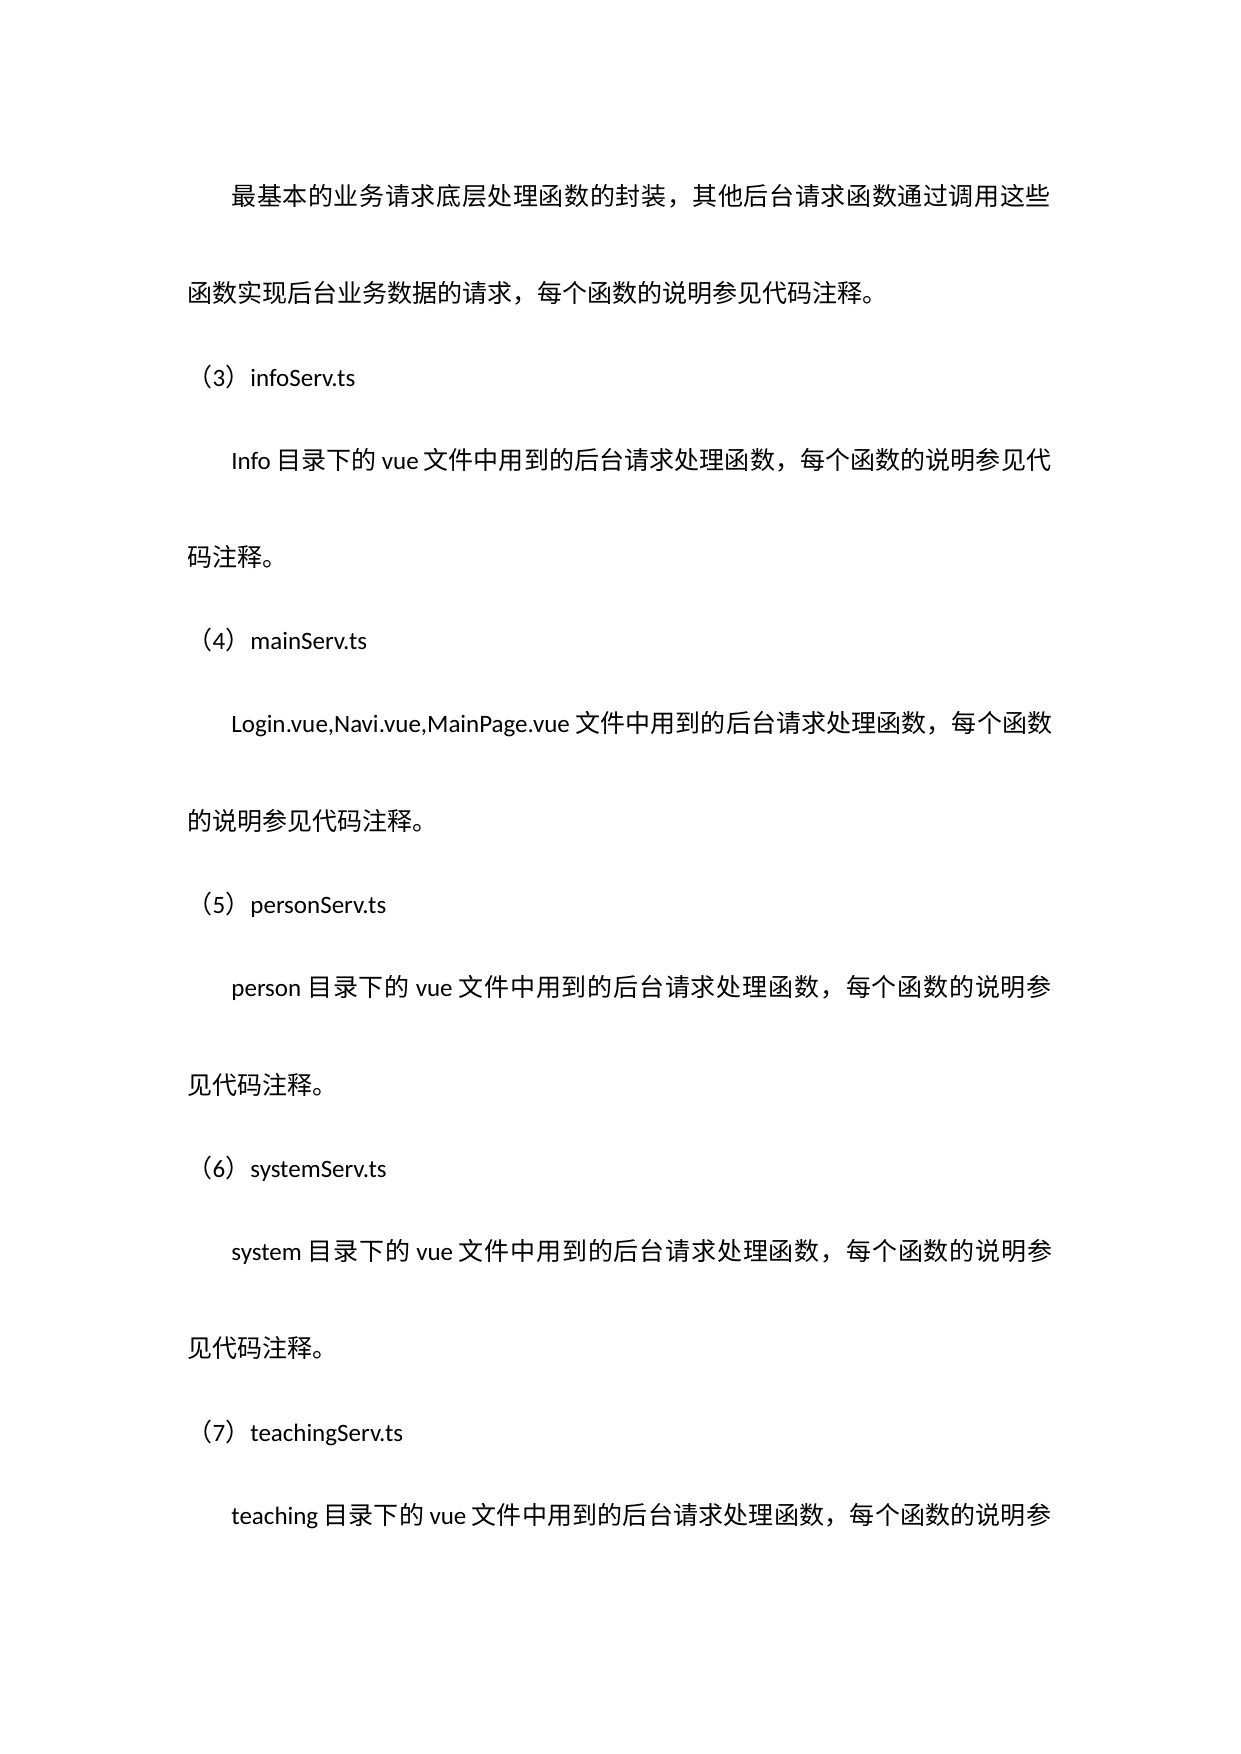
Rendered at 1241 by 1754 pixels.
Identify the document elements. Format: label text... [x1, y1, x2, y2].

text person目录下的vue文件中用到的后台请求处理函数，每个函数的说明参见代码注释。 [187, 953, 1053, 1116]
text （4）mainServ.ts [187, 606, 1053, 671]
text （6）systemServ.ts [187, 1134, 1053, 1199]
text Login.vue,Navi.vue,MainPage.vue文件中用到的后台请求处理函数，每个函数的说明参见代码注释。 [187, 689, 1053, 852]
text （5）personServ.ts [187, 870, 1053, 935]
text 最基本的业务请求底层处理函数的封装，其他后台请求函数通过调用这些函数实现后台业务数据的请求，每个函数的说明参见代码注释。 [187, 162, 1053, 324]
text （3）infoServ.ts [187, 343, 1053, 408]
text system目录下的vue文件中用到的后台请求处理函数，每个函数的说明参见代码注释。 [187, 1217, 1053, 1379]
text （7）teachingServ.ts [187, 1398, 1053, 1463]
text Info目录下的vue文件中用到的后台请求处理函数，每个函数的说明参见代码注释。 [187, 426, 1053, 588]
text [187, 1481, 1053, 1546]
